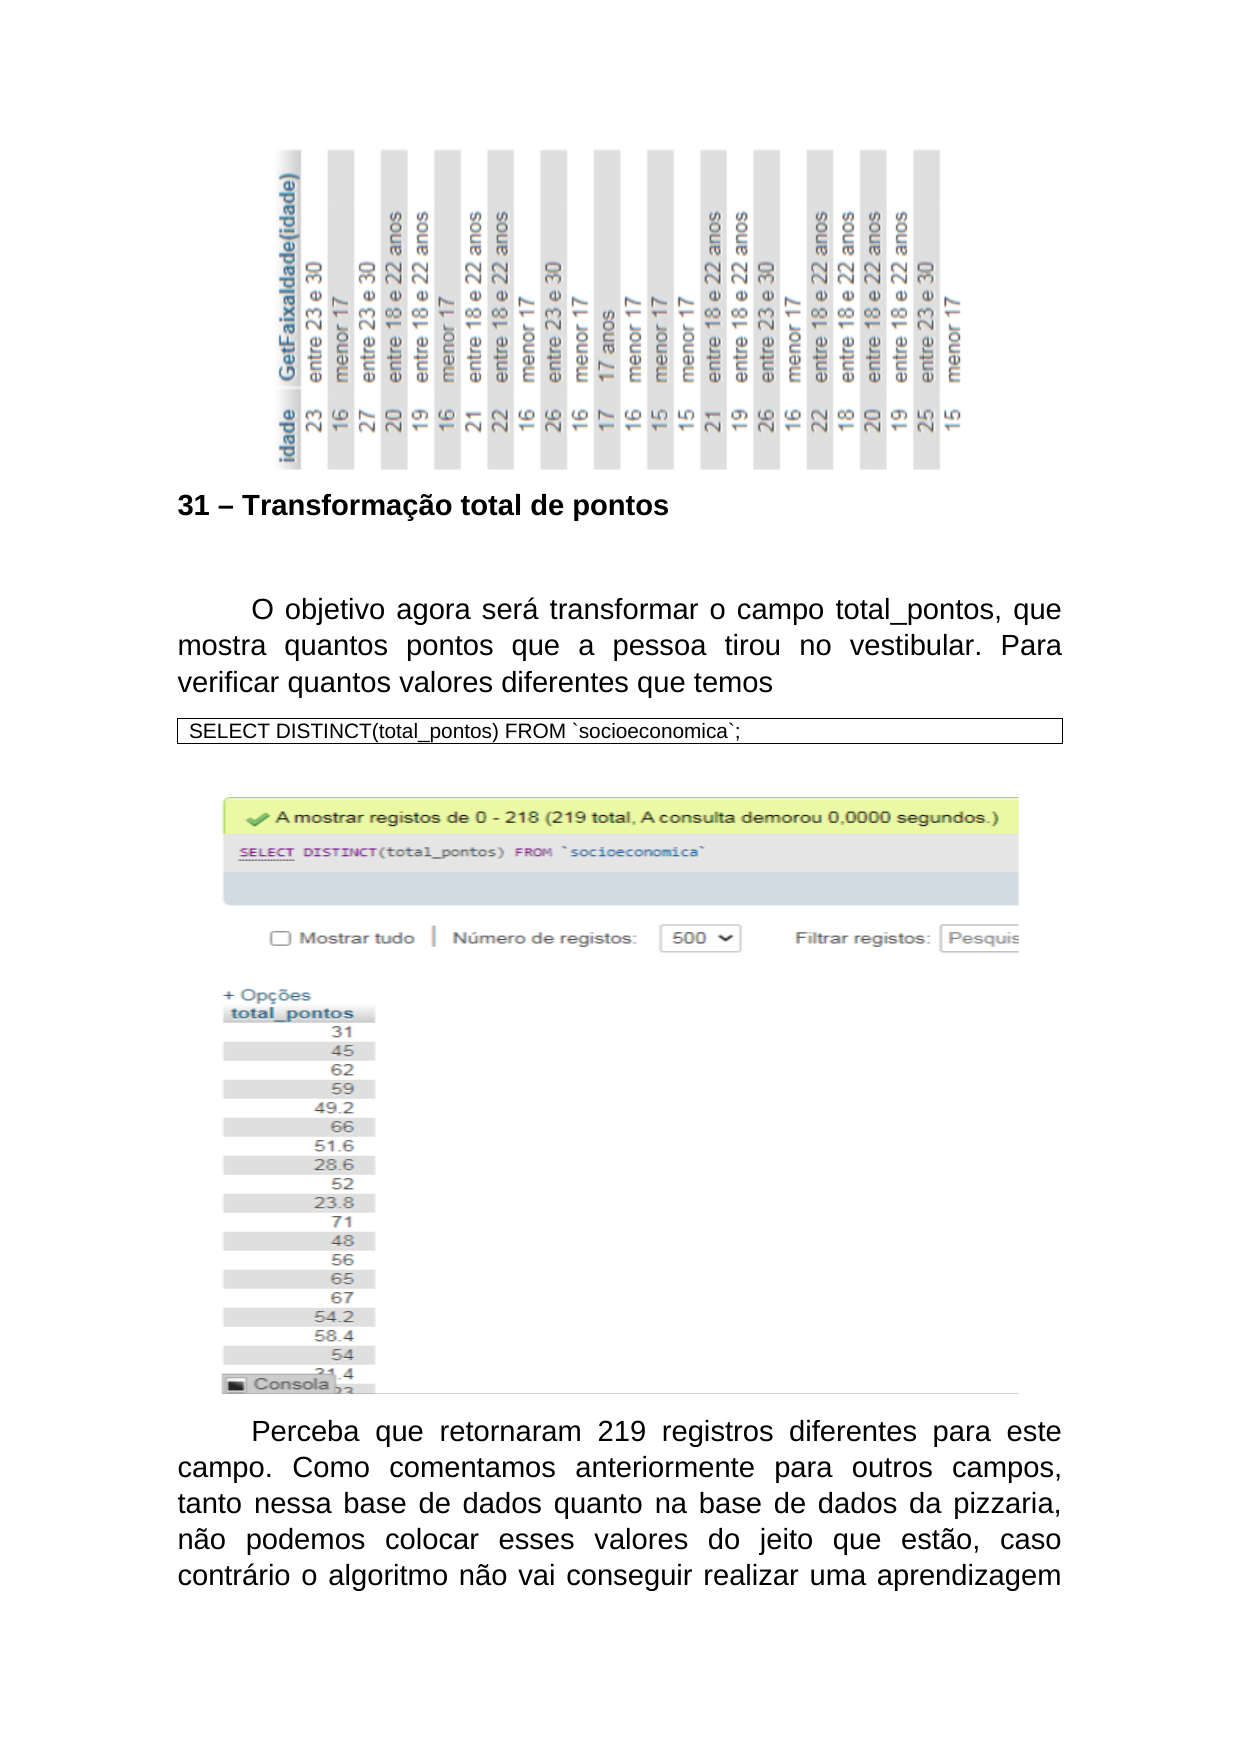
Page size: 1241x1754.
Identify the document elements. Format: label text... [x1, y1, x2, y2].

picture [221, 796, 1019, 1395]
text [177, 1413, 1063, 1592]
table_header SELECT DISTINCT(total_pontos) FROM `socioeconomica`; [178, 719, 1062, 742]
text O objetivo agora será transformar o campo total_pontos, que mostra quantos pontos que a pessoa tirou no vestibular. Para verificar quantos valores diferentes que temos [177, 592, 1063, 698]
picture [275, 148, 965, 469]
subtitle 31 – Transformação total de pontos [177, 488, 1063, 522]
